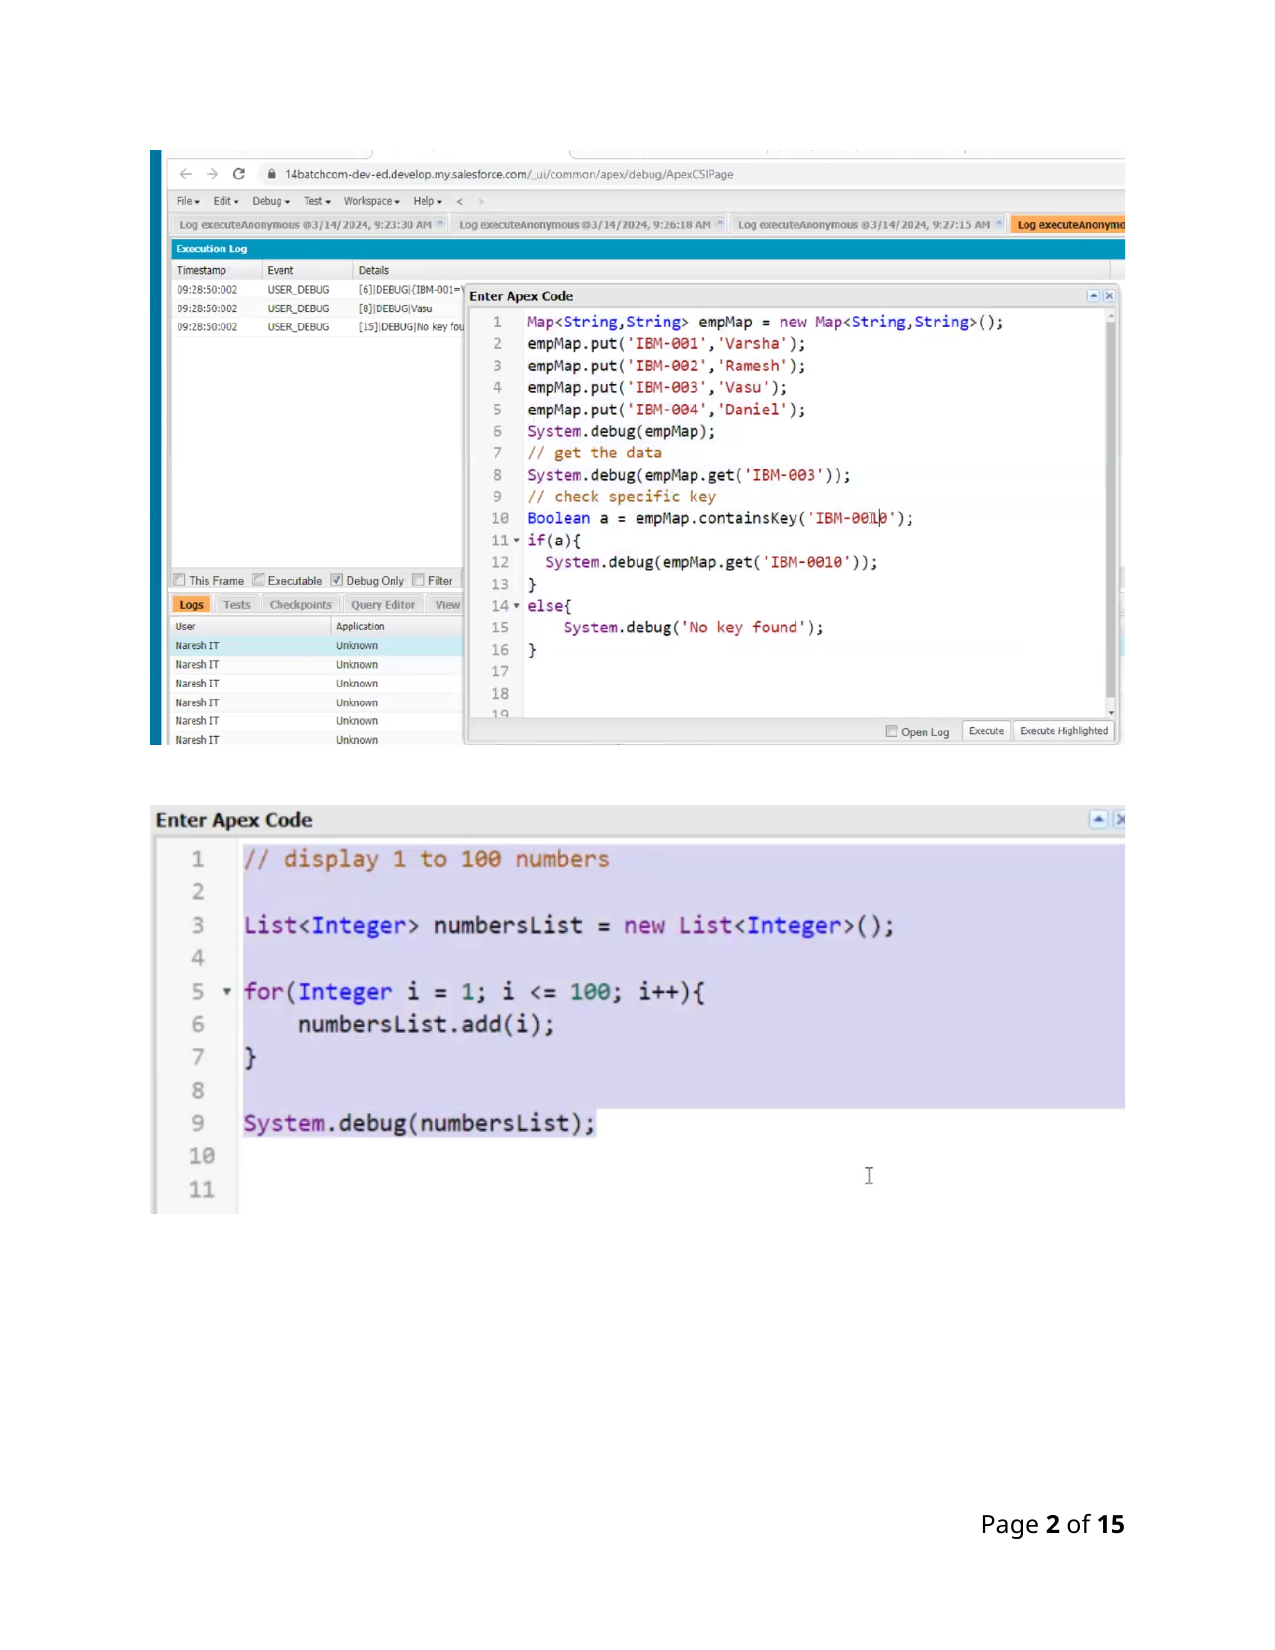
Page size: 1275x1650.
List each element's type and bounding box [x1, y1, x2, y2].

picture [162, 150, 1125, 745]
picture [150, 805, 1125, 1214]
picture [230, 246, 247, 254]
picture [177, 245, 226, 252]
